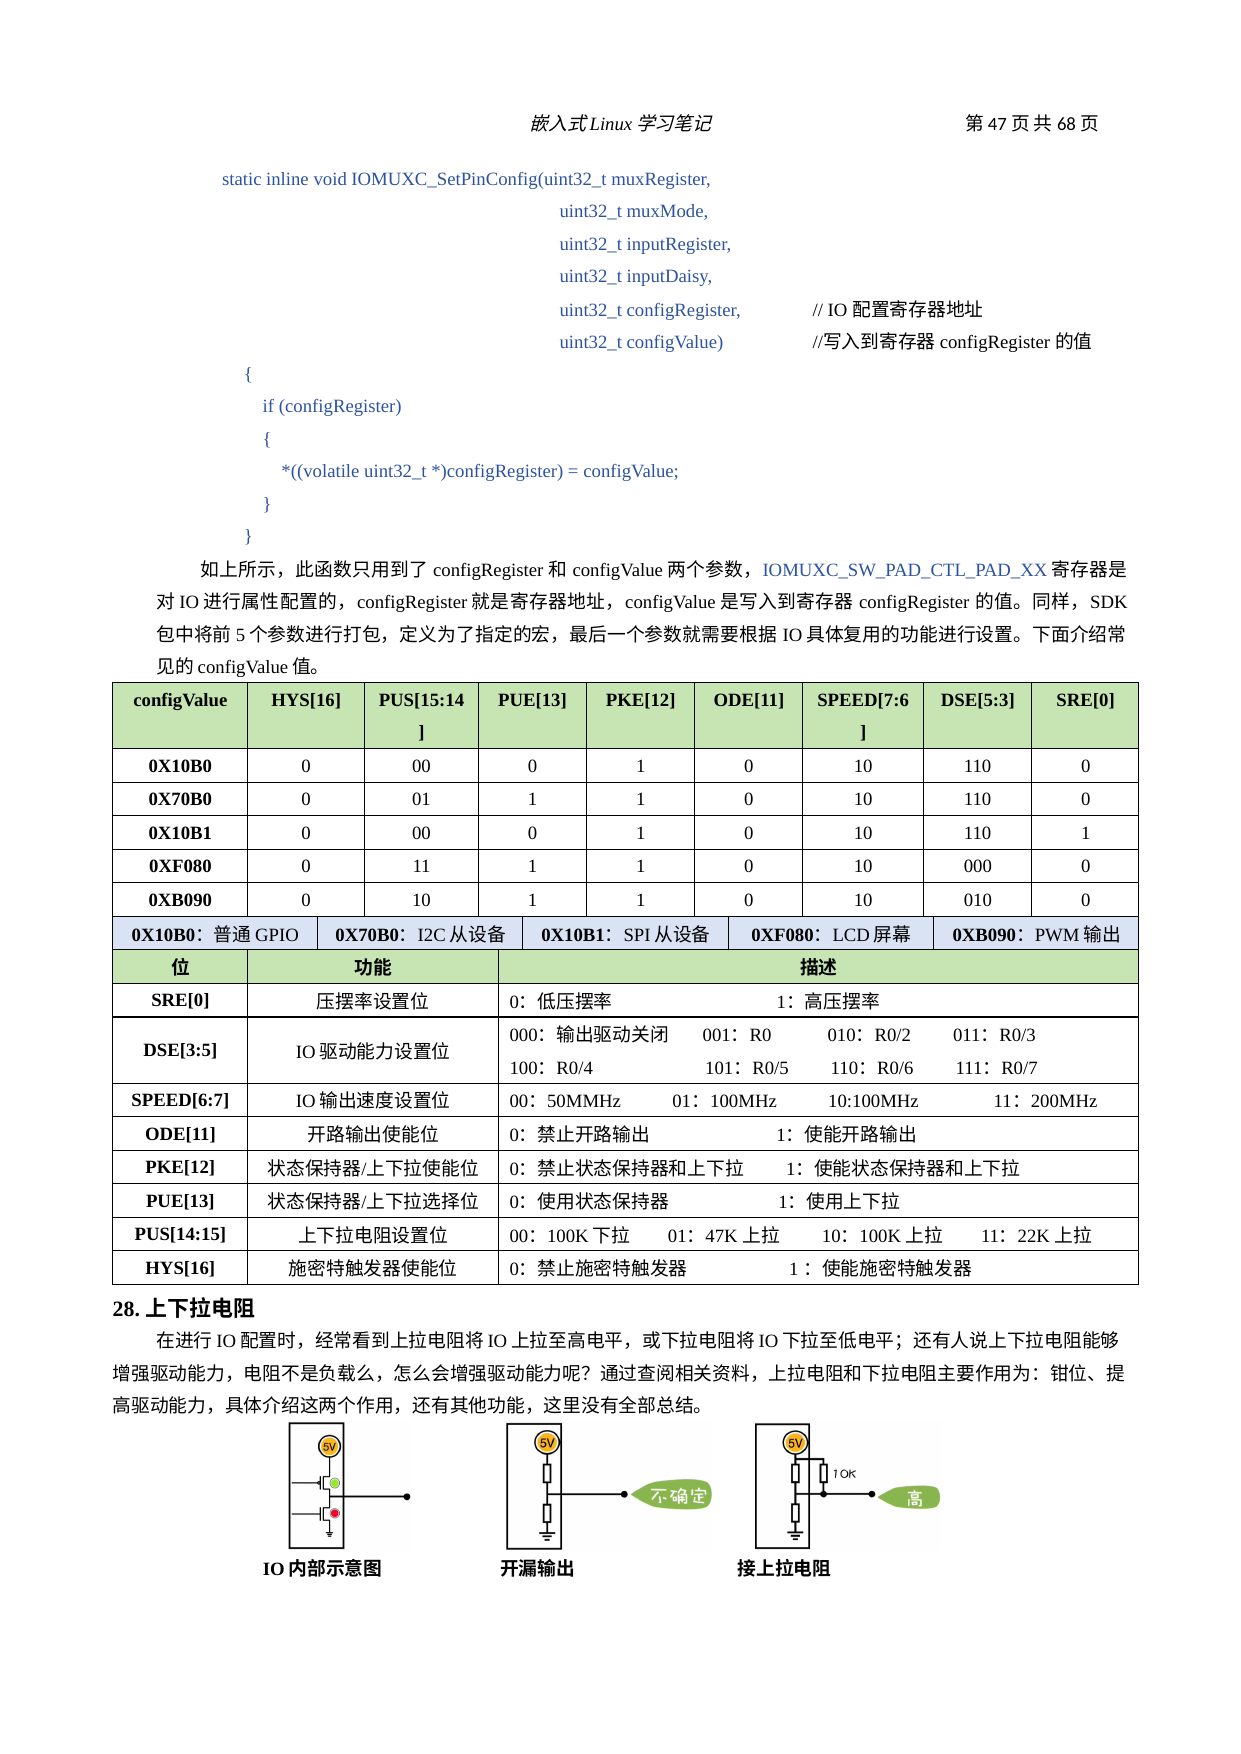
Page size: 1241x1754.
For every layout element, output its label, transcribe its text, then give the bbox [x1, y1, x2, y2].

table_cell IO驱动能力设置位 [248, 1018, 498, 1082]
table_cell 0X10B1 [113, 816, 247, 849]
table_cell 010 [924, 883, 1031, 916]
table_cell 0：禁止施密特触发器 1 ：使能施密特触发器 [499, 1251, 1138, 1284]
table_cell 10 [803, 783, 923, 815]
table_cell 0：禁止开路输出 1：使能开路输出 [499, 1117, 1138, 1149]
picture [753, 1421, 942, 1551]
text uint32_t inputDaisy, [178, 259, 1128, 292]
text static inline void IOMUXC_SetPinConfig(uint32_t muxRegister, [178, 162, 1128, 194]
table_cell 0X10B0：普通GPIO [113, 917, 317, 949]
text } [200, 519, 1128, 552]
text 在进行IO配置时，经常看到上拉电阻将IO上拉至高电平，或下拉电阻将IO下拉至低电平；还有人说上下拉电阻能够 [156, 1323, 1128, 1356]
table_cell 功能 [248, 950, 498, 983]
table_cell 0 [1032, 783, 1138, 815]
table_cell HYS[16] [113, 1251, 247, 1284]
table_cell 状态保持器/上下拉使能位 [248, 1151, 498, 1183]
table_cell 0 [479, 816, 586, 849]
table_cell 00：100K下拉 01：47K 上拉 10：100K 上拉 11：22K 上拉 [499, 1218, 1138, 1250]
text *((volatile uint32_t *)configRegister) = configValue; [200, 454, 1128, 487]
table_cell 1 [479, 850, 586, 882]
table_header PUE[13] [479, 683, 586, 748]
table_cell PUE[13] [113, 1184, 247, 1217]
table_cell SRE[0] [113, 984, 247, 1016]
table_cell 01 [365, 783, 478, 815]
picture [504, 1421, 713, 1551]
table_cell 0 [248, 850, 364, 882]
table_cell 0 [1032, 883, 1138, 916]
table_cell 描述 [499, 950, 1138, 983]
table_cell 10 [803, 883, 923, 916]
table_cell 0X70B0：I2C从设备 [318, 917, 522, 949]
table_header DSE[5:3] [924, 683, 1031, 748]
table_cell DSE[3:5] [113, 1018, 247, 1082]
table_cell 施密特触发器使能位 [248, 1251, 498, 1284]
table_cell PKE[12] [113, 1151, 247, 1183]
table_cell 0：低压摆率 1：高压摆率 [499, 984, 1138, 1016]
table_cell 0XB090：PWM输出 [934, 917, 1138, 949]
table_header SRE[0] [1032, 683, 1138, 748]
table_cell 1 [587, 883, 694, 916]
table_cell 110 [924, 749, 1031, 782]
table_cell 0：禁止状态保持器和上下拉 1：使能状态保持器和上下拉 [499, 1151, 1138, 1183]
table_cell 0 [695, 850, 802, 882]
table_cell 0XB090 [113, 883, 247, 916]
table_header PKE[12] [587, 683, 694, 748]
table_cell 0 [1032, 850, 1138, 882]
table_cell 000 [924, 850, 1031, 882]
text } [200, 487, 1128, 519]
table_cell 0 [248, 816, 364, 849]
table_cell 1 [1032, 816, 1138, 849]
table_cell 0X10B1：SPI从设备 [523, 917, 728, 949]
text uint32_t inputRegister, [178, 227, 1128, 259]
text { [200, 422, 1128, 454]
table_cell 1 [587, 850, 694, 882]
table_header SPEED[7:6] [803, 683, 923, 748]
table_cell PUS[14:15] [113, 1218, 247, 1250]
table_cell 0 [695, 783, 802, 815]
table_cell 10 [803, 850, 923, 882]
table_cell 0 [248, 783, 364, 815]
table_cell 10 [803, 749, 923, 782]
text uint32_t configRegister, // IO 配置寄存器地址 [178, 292, 1128, 324]
table_cell 0 [248, 883, 364, 916]
table_cell 00 [365, 816, 478, 849]
table_cell 000：输出驱动关闭 001：R0 010：R0/2 011：R0/3 100：R0/4 101：R0/5 110：R0/6 111：R0/7 [499, 1018, 1138, 1082]
table_cell SPEED[6:7] [113, 1084, 247, 1116]
table_cell 0XF080：LCD屏幕 [729, 917, 933, 949]
table_cell 110 [924, 783, 1031, 815]
table_cell 状态保持器/上下拉选择位 [248, 1184, 498, 1217]
text if (configRegister) [200, 389, 1128, 422]
table_header HYS[16] [248, 683, 364, 748]
table_cell 1 [587, 749, 694, 782]
table_cell 0：使用状态保持器 1：使用上下拉 [499, 1184, 1138, 1217]
picture [287, 1421, 412, 1551]
table_cell IO输出速度设置位 [248, 1084, 498, 1116]
table_cell 位 [113, 950, 247, 983]
table_cell 1 [587, 816, 694, 849]
text uint32_t muxMode, [178, 194, 1128, 227]
table_cell 0 [695, 816, 802, 849]
table_cell 开路输出使能位 [248, 1117, 498, 1149]
table_cell 0XF080 [113, 850, 247, 882]
table_cell 10 [803, 816, 923, 849]
table_cell 00 [365, 749, 478, 782]
text IO内部示意图 开漏输出 接上拉电阻 [168, 1551, 1128, 1583]
text { [200, 357, 1128, 389]
table_cell 0 [1032, 749, 1138, 782]
table_cell 0 [695, 883, 802, 916]
table_cell 10 [365, 883, 478, 916]
table_cell 0 [695, 749, 802, 782]
table_cell 1 [479, 883, 586, 916]
table_cell 1 [587, 783, 694, 815]
table_cell 11 [365, 850, 478, 882]
text 如上所示，此函数只用到了configRegister 和 configValue两个参数，IOMUXC_SW_PAD_CTL_PAD_XX寄存器是对IO进行属性配置的，configRegister就是寄存器地址，configValue是写入到寄存器 configRegister 的值。同样，SDK包中将前5个参数进行打包，定义为了指定的宏，最后一个参数就需要根据IO具体复用的功能进行设置。下面介绍常见的configValue值。 [156, 552, 1128, 682]
table_cell ODE[11] [113, 1117, 247, 1149]
table_header configValue [113, 683, 247, 748]
table_cell 1 [479, 783, 586, 815]
text uint32_t configValue) //写入到寄存器 configRegister 的值 [178, 324, 1128, 357]
table_cell 压摆率设置位 [248, 984, 498, 1016]
list 上下拉电阻 [112, 1291, 1128, 1323]
table_cell 0 [248, 749, 364, 782]
table_cell 110 [924, 816, 1031, 849]
table_cell 00：50MMHz 01：100MHz 10:100MHz 11：200MHz [499, 1084, 1138, 1116]
table_header PUS[15:14] [365, 683, 478, 748]
table_cell 0X10B0 [113, 749, 247, 782]
text 增强驱动能力，电阻不是负载么，怎么会增强驱动能力呢？通过查阅相关资料，上拉电阻和下拉电阻主要作用为：钳位、提高驱动能力，具体介绍这两个作用，还有其他功能，这里没有全部总结。 [112, 1356, 1128, 1421]
table_cell 0X70B0 [113, 783, 247, 815]
table_cell 0 [479, 749, 586, 782]
table_cell 上下拉电阻设置位 [248, 1218, 498, 1250]
table_header ODE[11] [695, 683, 802, 748]
